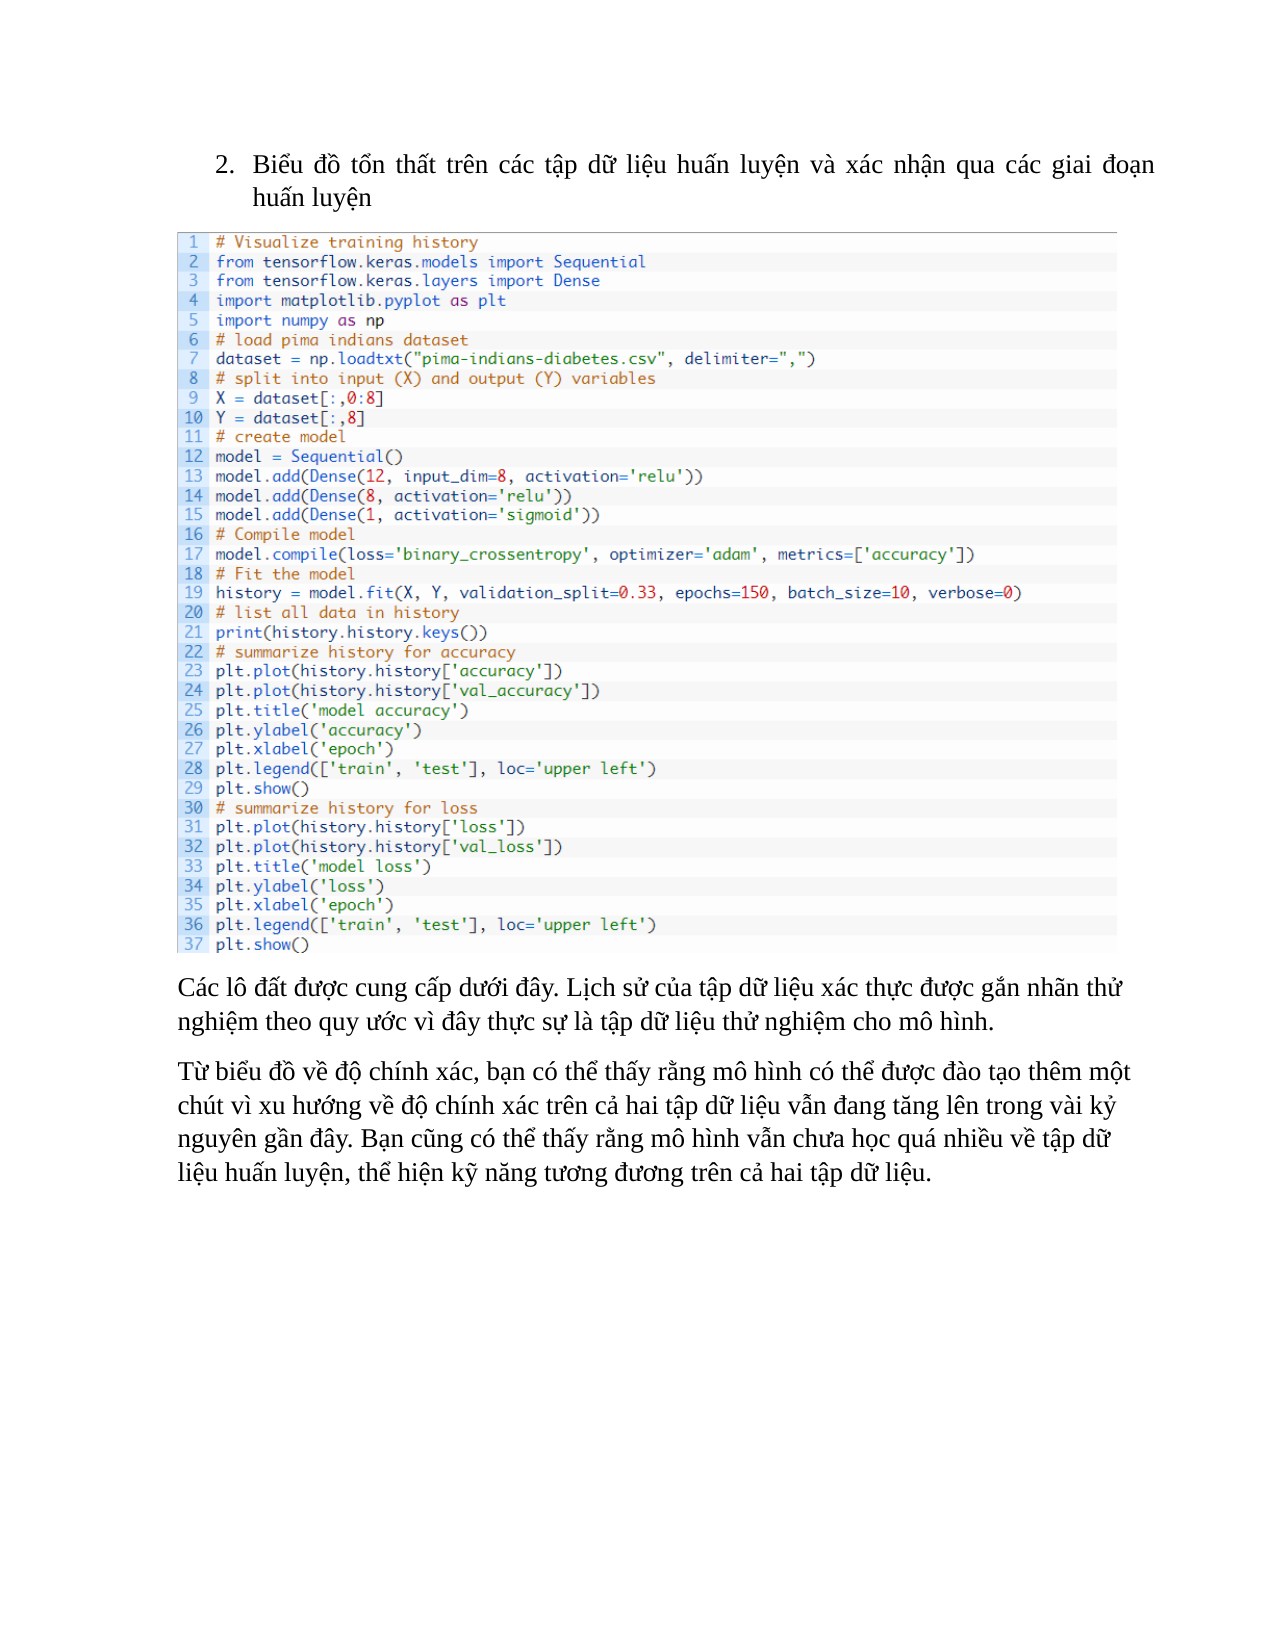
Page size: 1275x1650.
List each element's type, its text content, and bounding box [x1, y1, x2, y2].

list Biểu đồ tổn thất trên các tập dữ liệu huấn luyện và xác nhận qua các giai đoạn huấn luyện [215, 148, 1157, 212]
picture [177, 231, 1118, 953]
text Các lô đất được cung cấp dưới đây. Lịch sử của tập dữ liệu xác thực được gắn nhãn thử nghiệm theo quy ước vì đây thực sự là tập dữ liệu thử nghiệm cho mô hình. [177, 972, 1157, 1036]
text Từ biểu đồ về độ chính xác, bạn có thể thấy rằng mô hình có thể được đào tạo thêm một chút vì xu hướng về độ chính xác trên cả hai tập dữ liệu vẫn đang tăng lên trong vài kỷ nguyên gần đây. Bạn cũng có thể thấy rằng mô hình vẫn chưa học quá nhiều về tập dữ liệu huấn luyện, thể hiện kỹ năng tương đương trên cả hai tập dữ liệu. [177, 1055, 1157, 1187]
